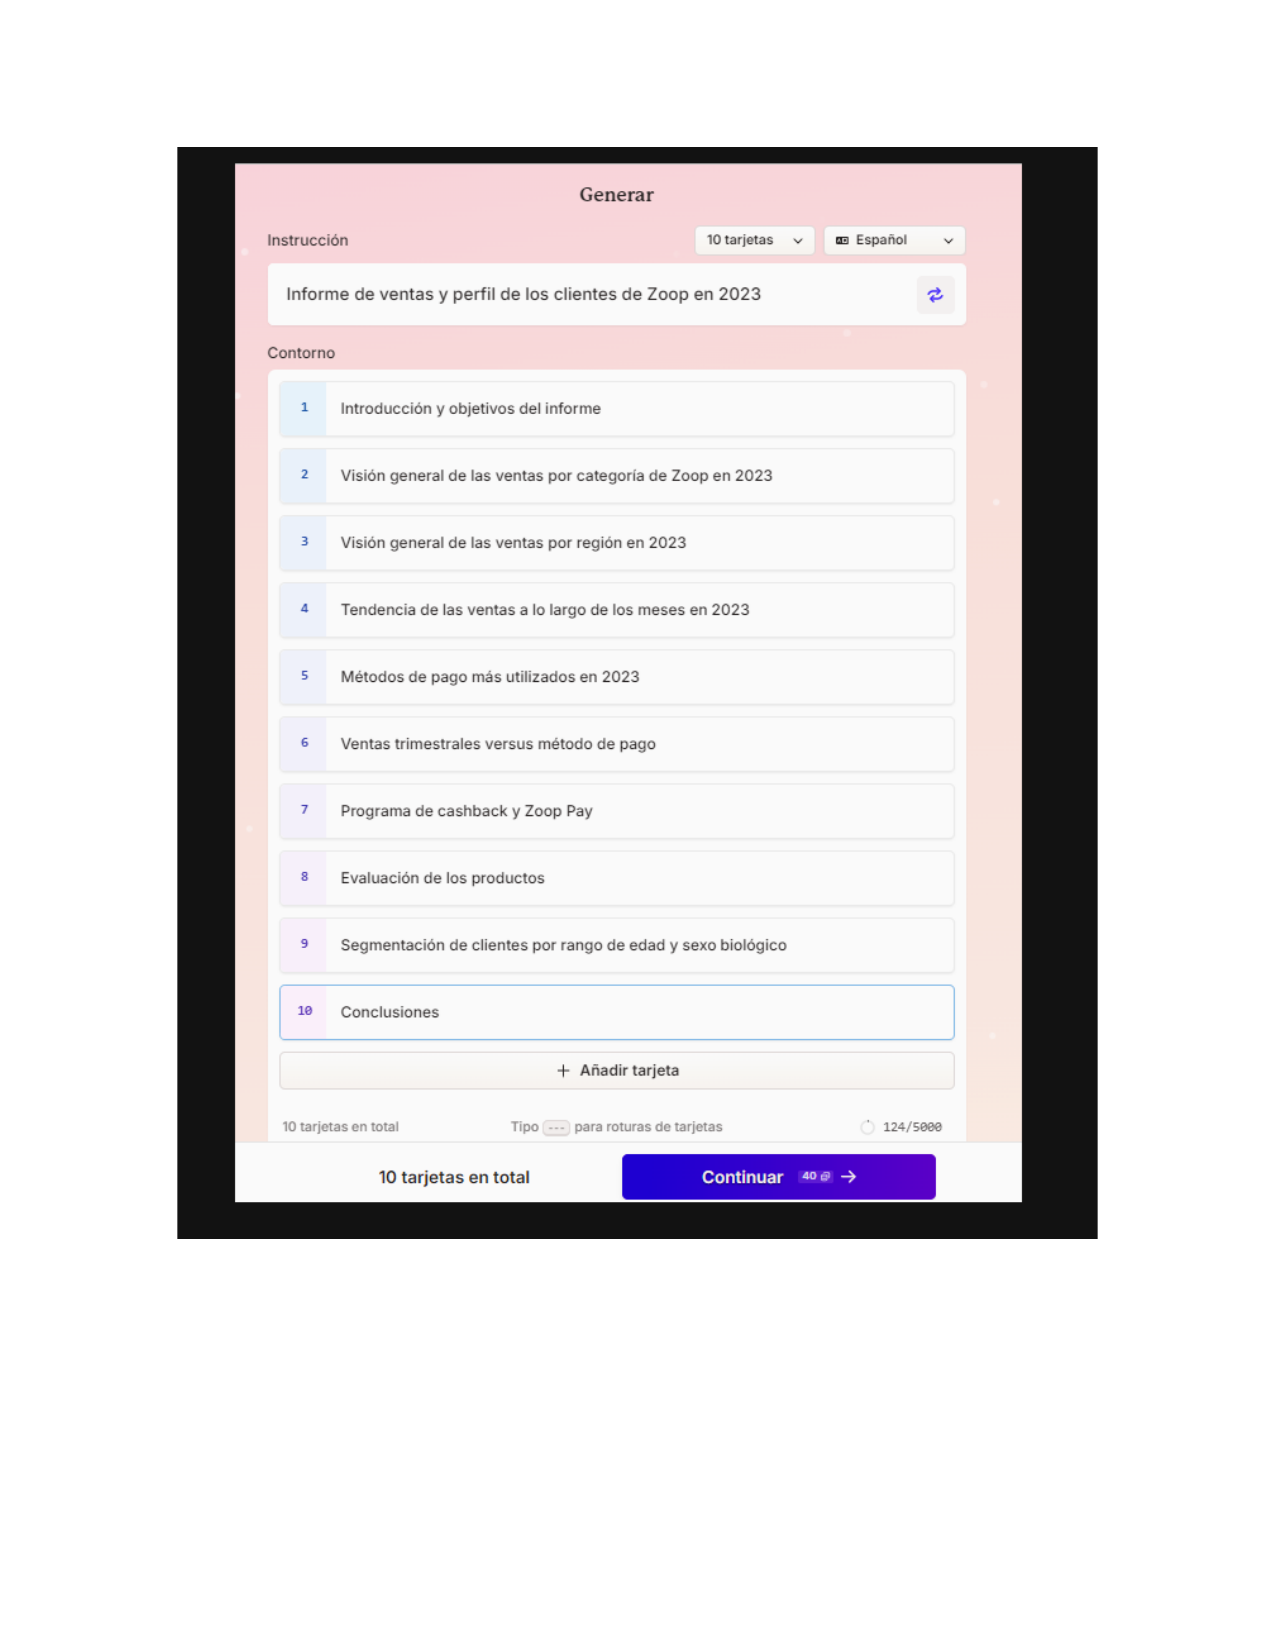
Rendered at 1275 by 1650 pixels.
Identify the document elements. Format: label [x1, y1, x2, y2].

picture [177, 147, 1098, 1239]
